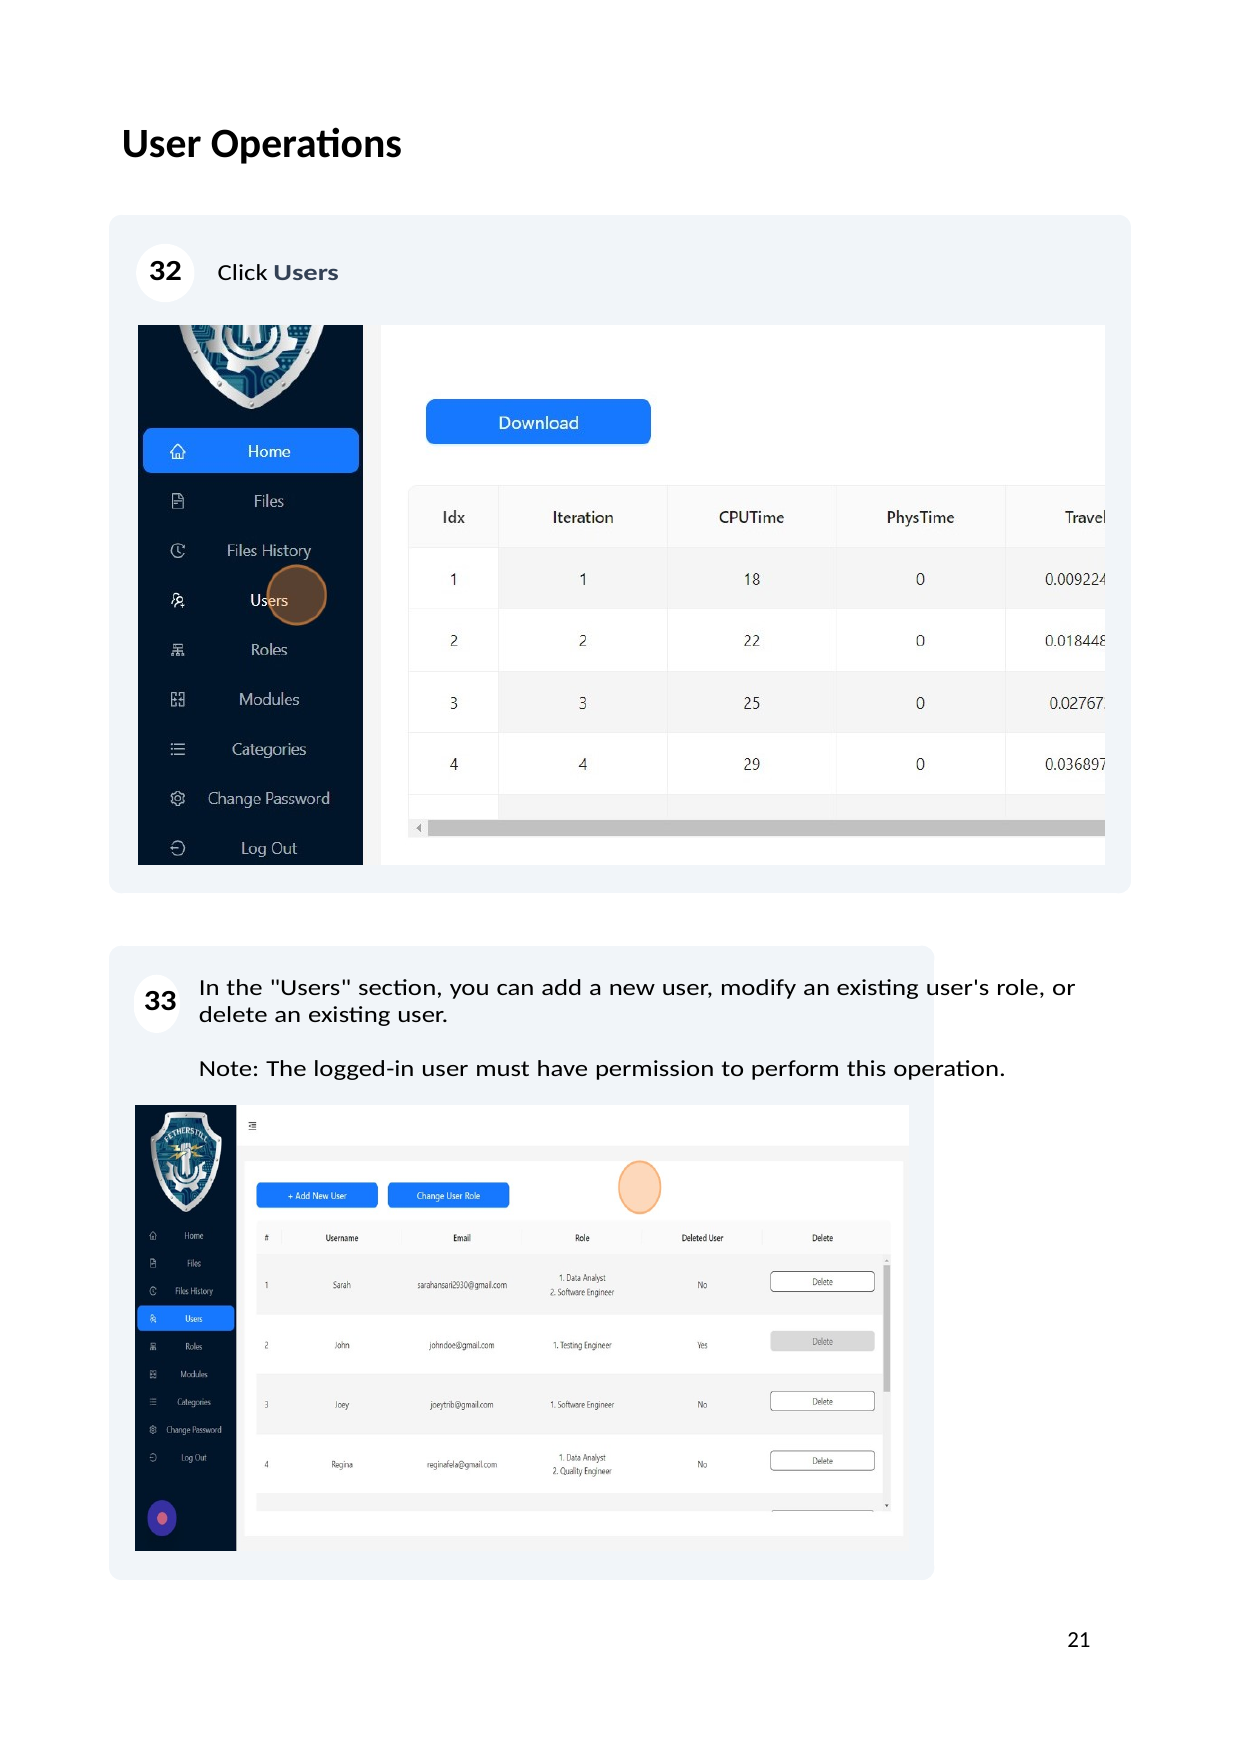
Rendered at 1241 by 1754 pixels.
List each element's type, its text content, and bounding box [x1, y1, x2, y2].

picture [138, 325, 1105, 865]
picture [135, 1105, 909, 1551]
text User Operations [122, 117, 1118, 168]
